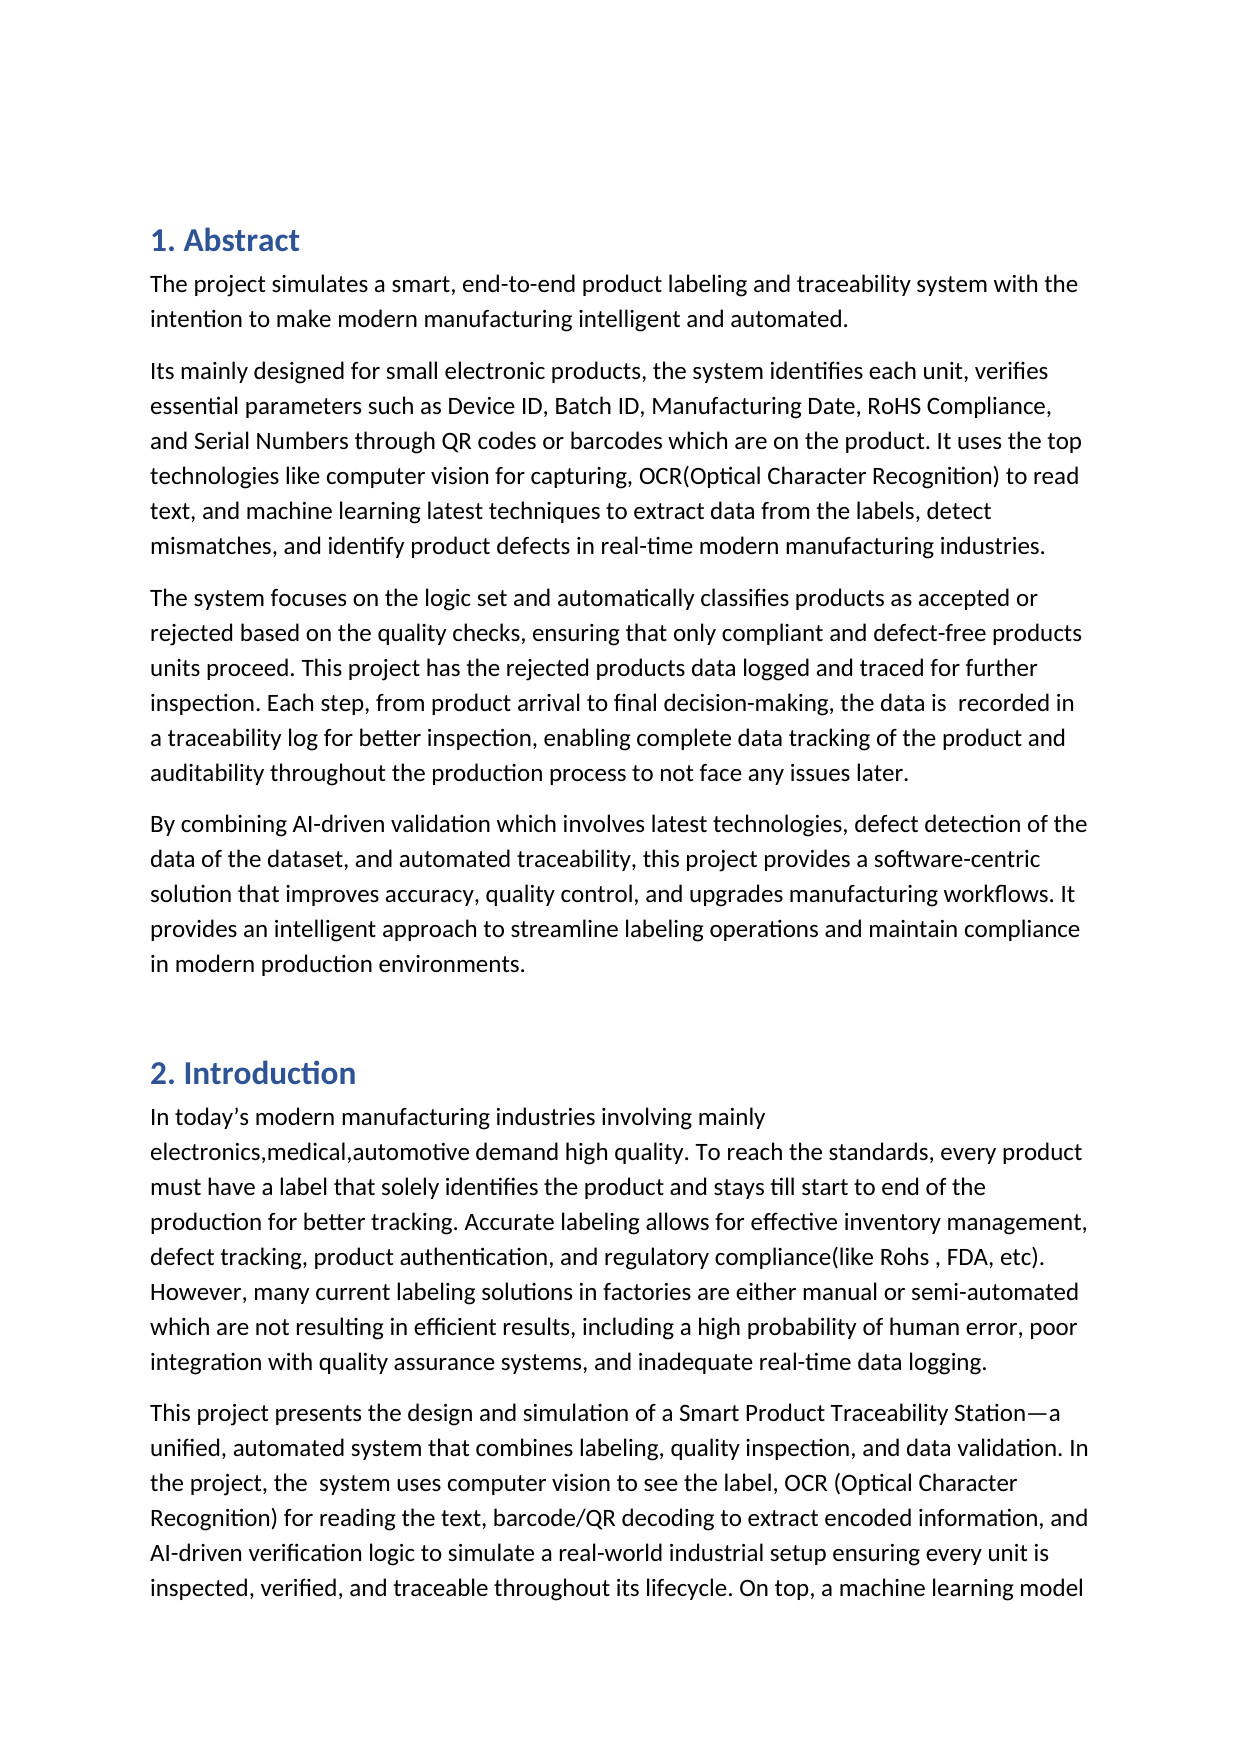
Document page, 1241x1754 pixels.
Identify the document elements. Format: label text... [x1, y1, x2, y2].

text The project simulates a smart, end-to-end product labeling and traceability system with the intention to make modern manufacturing intelligent and automated. [150, 268, 1090, 334]
subtitle 2. Introduction [150, 1052, 1090, 1092]
text Its mainly designed for small electronic products, the system identifies each unit, verifies essential parameters such as Device ID, Batch ID, Manufacturing Date, RoHS Compliance, and Serial Numbers through QR codes or barcodes which are on the product. It uses the top technologies like computer vision for capturing, OCR(Optical Character Recognition) to read text, and machine learning latest techniques to extract data from the labels, detect mismatches, and identify product defects in real-time modern manufacturing industries. [150, 355, 1090, 561]
text The system focuses on the logic set and automatically classifies products as accepted or rejected based on the quality checks, ensuring that only compliant and defect-free products units proceed. This project has the rejected products data logged and traced for further inspection. Each step, from product arrival to final decision-making, the data is recorded in a traceability log for better inspection, enabling complete data tracking of the product and auditability throughout the production process to not face any issues later. [150, 582, 1090, 787]
text In today’s modern manufacturing industries involving mainly electronics,medical,automotive demand high quality. To reach the standards, every product must have a label that solely identifies the product and stays till start to end of the production for better tracking. Accurate labeling allows for effective inventory management, defect tracking, product authentication, and regulatory compliance(like Rohs , FDA, etc). However, many current labeling solutions in factories are either manual or semi-automated which are not resulting in efficient results, including a high probability of human error, poor integration with quality assurance systems, and inadequate real-time data logging. [150, 1101, 1090, 1376]
text By combining AI-driven validation which involves latest technologies, defect detection of the data of the dataset, and automated traceability, this project provides a software-centric solution that improves accuracy, quality control, and upgrades manufacturing workflows. It provides an intelligent approach to streamline labeling operations and maintain compliance in modern production environments. [150, 808, 1090, 979]
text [150, 1397, 1090, 1603]
subtitle 1. Abstract [150, 219, 1090, 260]
